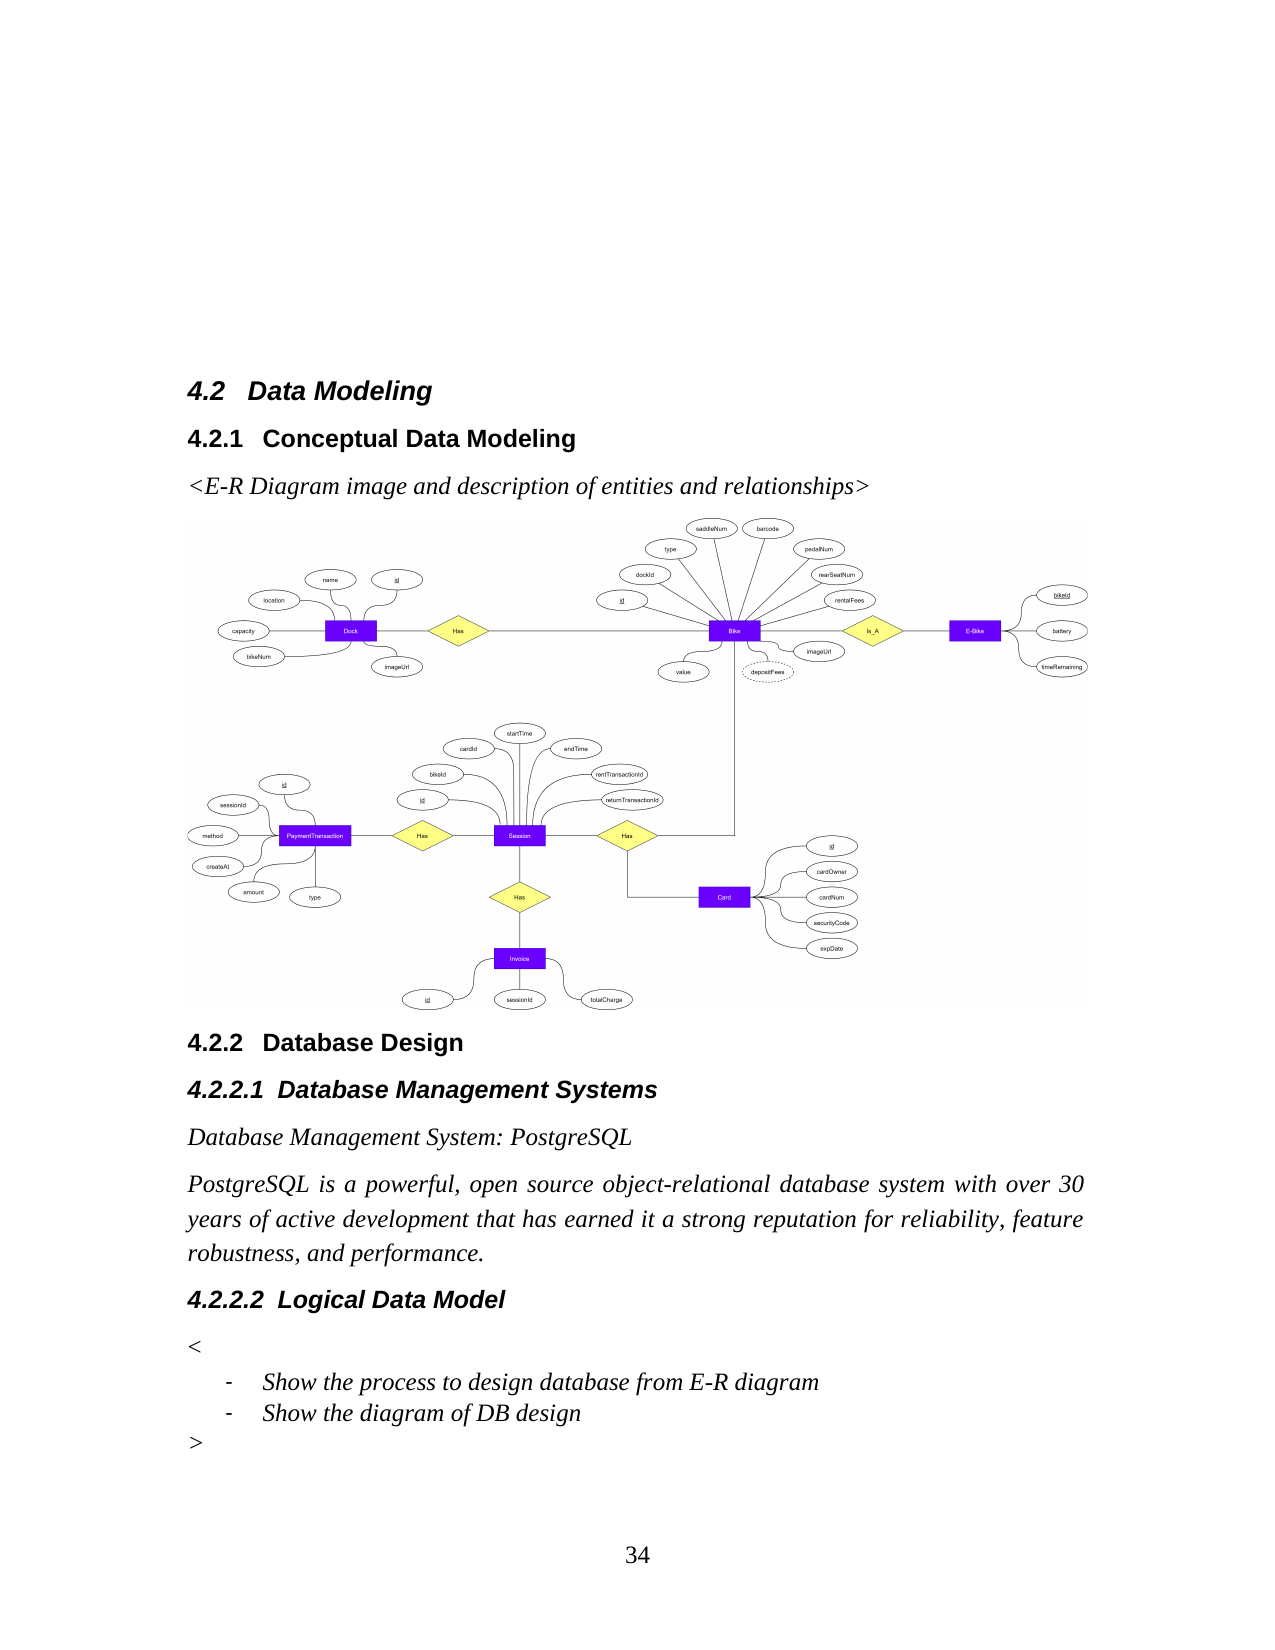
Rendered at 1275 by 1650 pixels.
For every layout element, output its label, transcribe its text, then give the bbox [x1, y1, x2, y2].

list Show the process to design database from E-R diagram [225, 1367, 1087, 1397]
subtitle Database Design [187, 1028, 1087, 1057]
list Show the diagram of DB design [225, 1397, 1087, 1428]
subtitle Conceptual Data Modeling [187, 424, 1087, 453]
subtitle Logical Data Model [187, 1285, 1087, 1314]
text < [187, 1332, 1087, 1361]
picture [187, 518, 1088, 1010]
subtitle Database Management Systems [187, 1075, 1087, 1104]
text > [187, 1428, 1087, 1456]
text PostgreSQL is a powerful, open source object-relational database system with over 30 years of active development that has earned it a strong reputation for reliability, feature robustness, and performance. [187, 1169, 1087, 1267]
text <E-R Diagram image and description of entities and relationships> [187, 471, 1087, 500]
subtitle Data Modeling [187, 374, 1087, 406]
text Database Management System: PostgreSQL [187, 1122, 1087, 1151]
